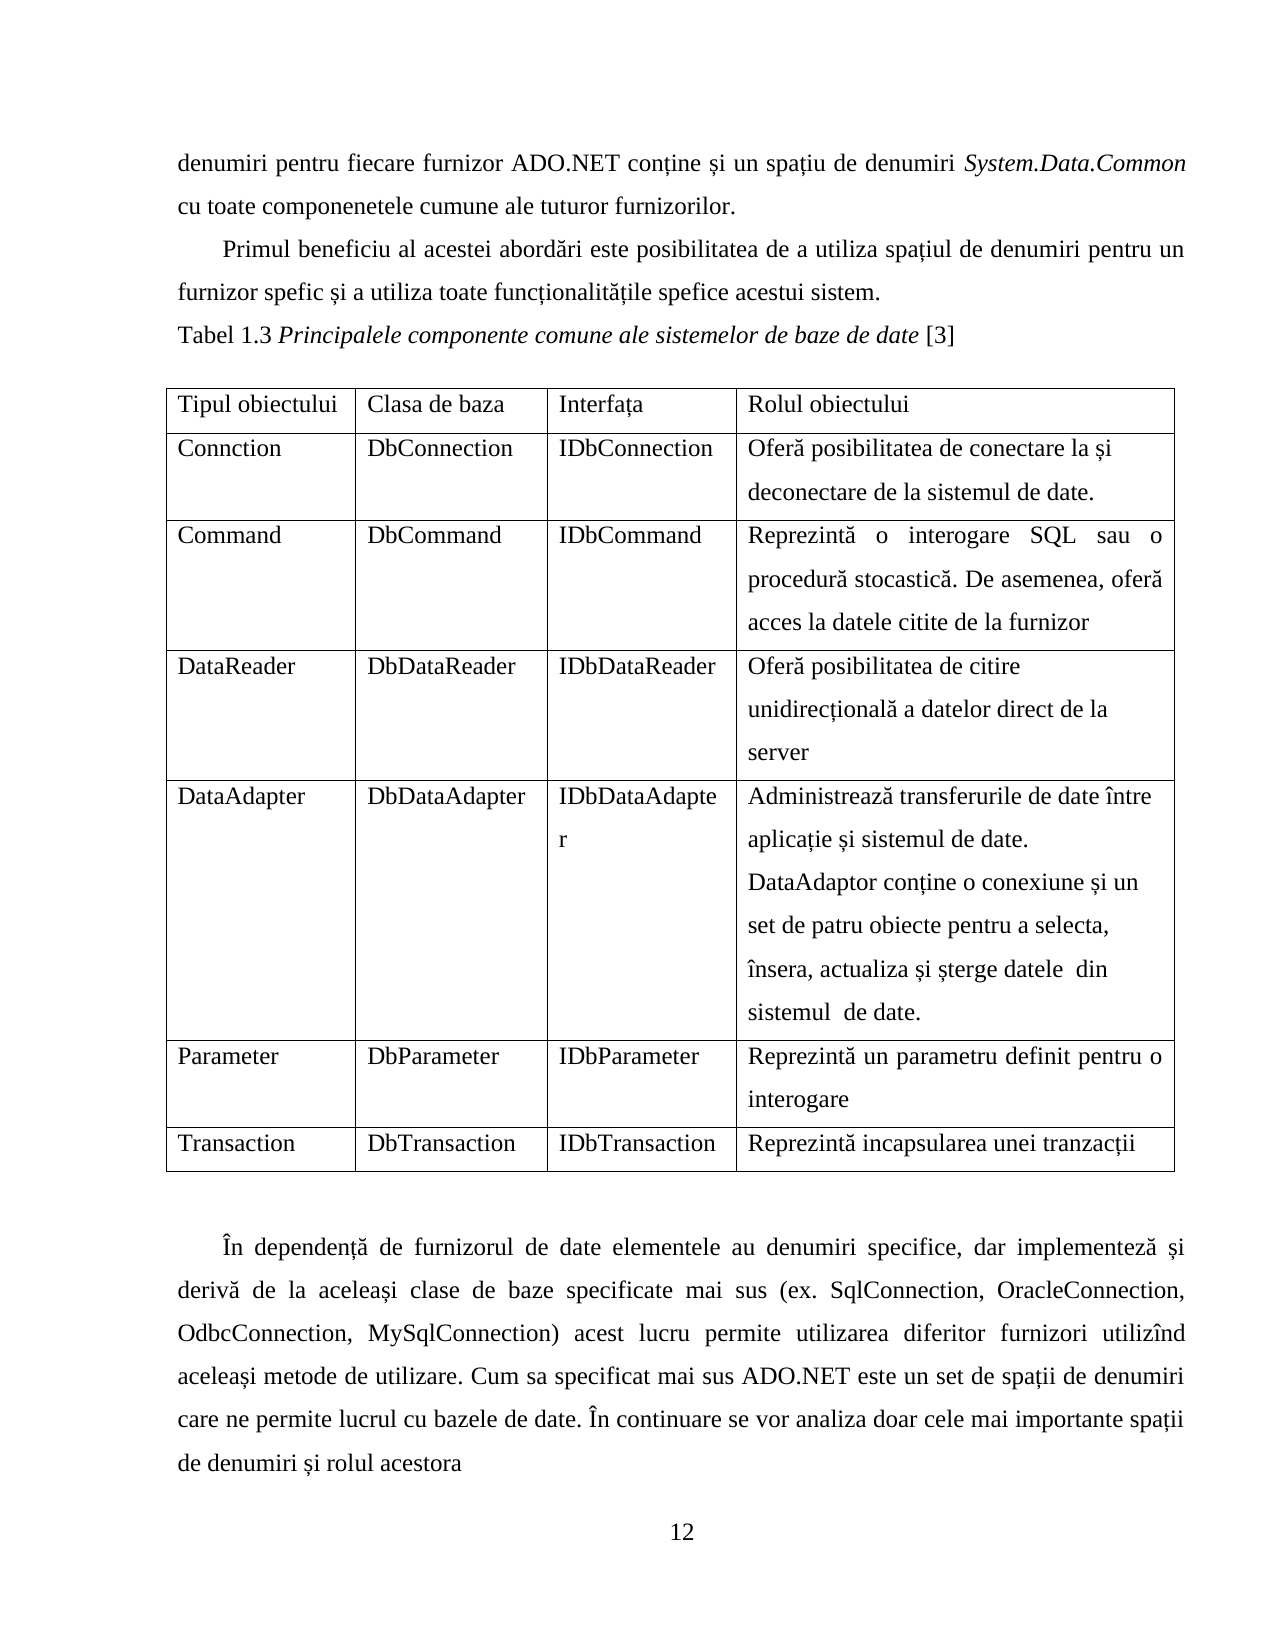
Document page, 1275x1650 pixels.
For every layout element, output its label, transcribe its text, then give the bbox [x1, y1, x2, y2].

text Primul beneficiu al acestei abordări este posibilitatea de a utiliza spațiul de denumiri pentru un furnizor spefic și a utiliza toate funcționalitățile spefice acestui sistem. [177, 234, 1186, 306]
table_cell DbDataReader [356, 651, 547, 780]
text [177, 148, 1186, 219]
table_cell IDbParameter [548, 1041, 736, 1127]
table_cell Reprezintă o interogare SQL sau o procedură stocastică. De asemenea, oferă acces la datele citite de la furnizor [737, 521, 1174, 650]
table_header Clasa de baza [356, 389, 547, 432]
table_cell Oferă posibilitatea de citire unidirecțională a datelor direct de la server [737, 651, 1174, 780]
table_cell IDbCommand [548, 521, 736, 650]
table_cell Connction [167, 434, 355, 519]
table_header Interfața [548, 389, 736, 432]
table_cell Oferă posibilitatea de conectare la și deconectare de la sistemul de date. [737, 434, 1174, 519]
table_cell DbParameter [356, 1041, 547, 1127]
table_cell IDbConnection [548, 434, 736, 519]
text Tabel 1.3 Principalele componente comune ale sistemelor de baze de date [3] [177, 320, 1186, 349]
table_cell DbTransaction [356, 1128, 547, 1171]
text În dependență de furnizorul de date elementele au denumiri specifice, dar implementeză și derivă de la aceleași clase de baze specificate mai sus (ex. SqlConnection, OracleConnection, OdbcConnection, MySqlConnection) acest lucru permite utilizarea diferitor furnizori utilizînd aceleași metode de utilizare. Cum sa specificat mai sus ADO.NET este un set de spații de denumiri care ne permite lucrul cu bazele de date. În continuare se vor analiza doar cele mai importante spații de denumiri și rolul acestora [177, 1232, 1186, 1476]
table_cell IDbTransaction [548, 1128, 736, 1171]
table_cell Administrează transferurile de date între aplicație și sistemul de date. DataAdaptor conține o conexiune și un set de patru obiecte pentru a selecta, însera, actualiza și șterge datele din sistemul de date. [737, 781, 1174, 1040]
table_cell Parameter [167, 1041, 355, 1127]
table_cell IDbDataReader [548, 651, 736, 780]
table_cell DbConnection [356, 434, 547, 519]
table_cell DataReader [167, 651, 355, 780]
table_header Tipul obiectului [167, 389, 355, 432]
table_cell Transaction [167, 1128, 355, 1171]
table_header Rolul obiectului [737, 389, 1174, 432]
table_cell DbDataAdapter [356, 781, 547, 1040]
table_cell Reprezintă un parametru definit pentru o interogare [737, 1041, 1174, 1127]
table_cell DataAdapter [167, 781, 355, 1040]
table_cell Command [167, 521, 355, 650]
table_cell Reprezintă incapsularea unei tranzacții [737, 1128, 1174, 1171]
table_cell DbCommand [356, 521, 547, 650]
table_cell IDbDataAdapter [548, 781, 736, 1040]
